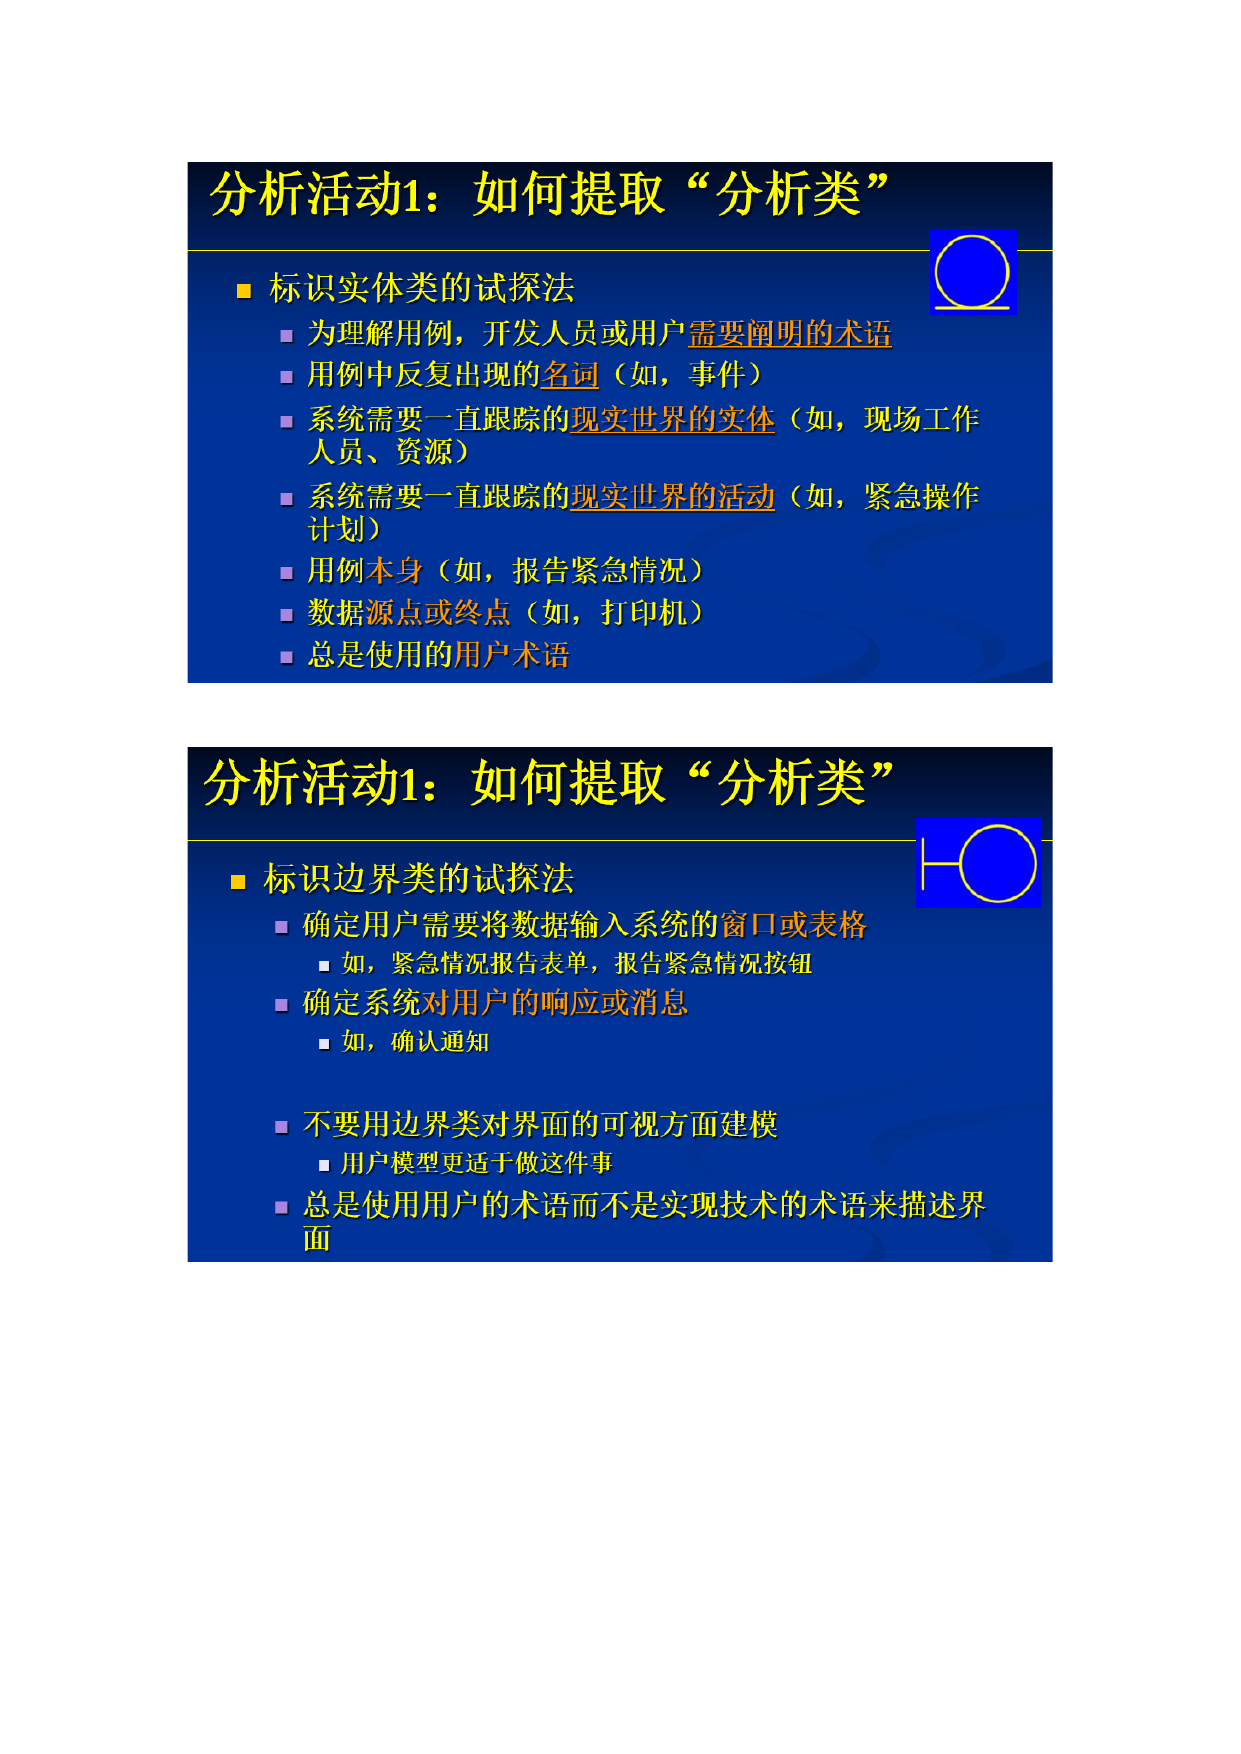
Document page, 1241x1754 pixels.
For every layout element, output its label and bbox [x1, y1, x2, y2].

picture [187, 747, 1053, 1262]
picture [187, 162, 1053, 683]
